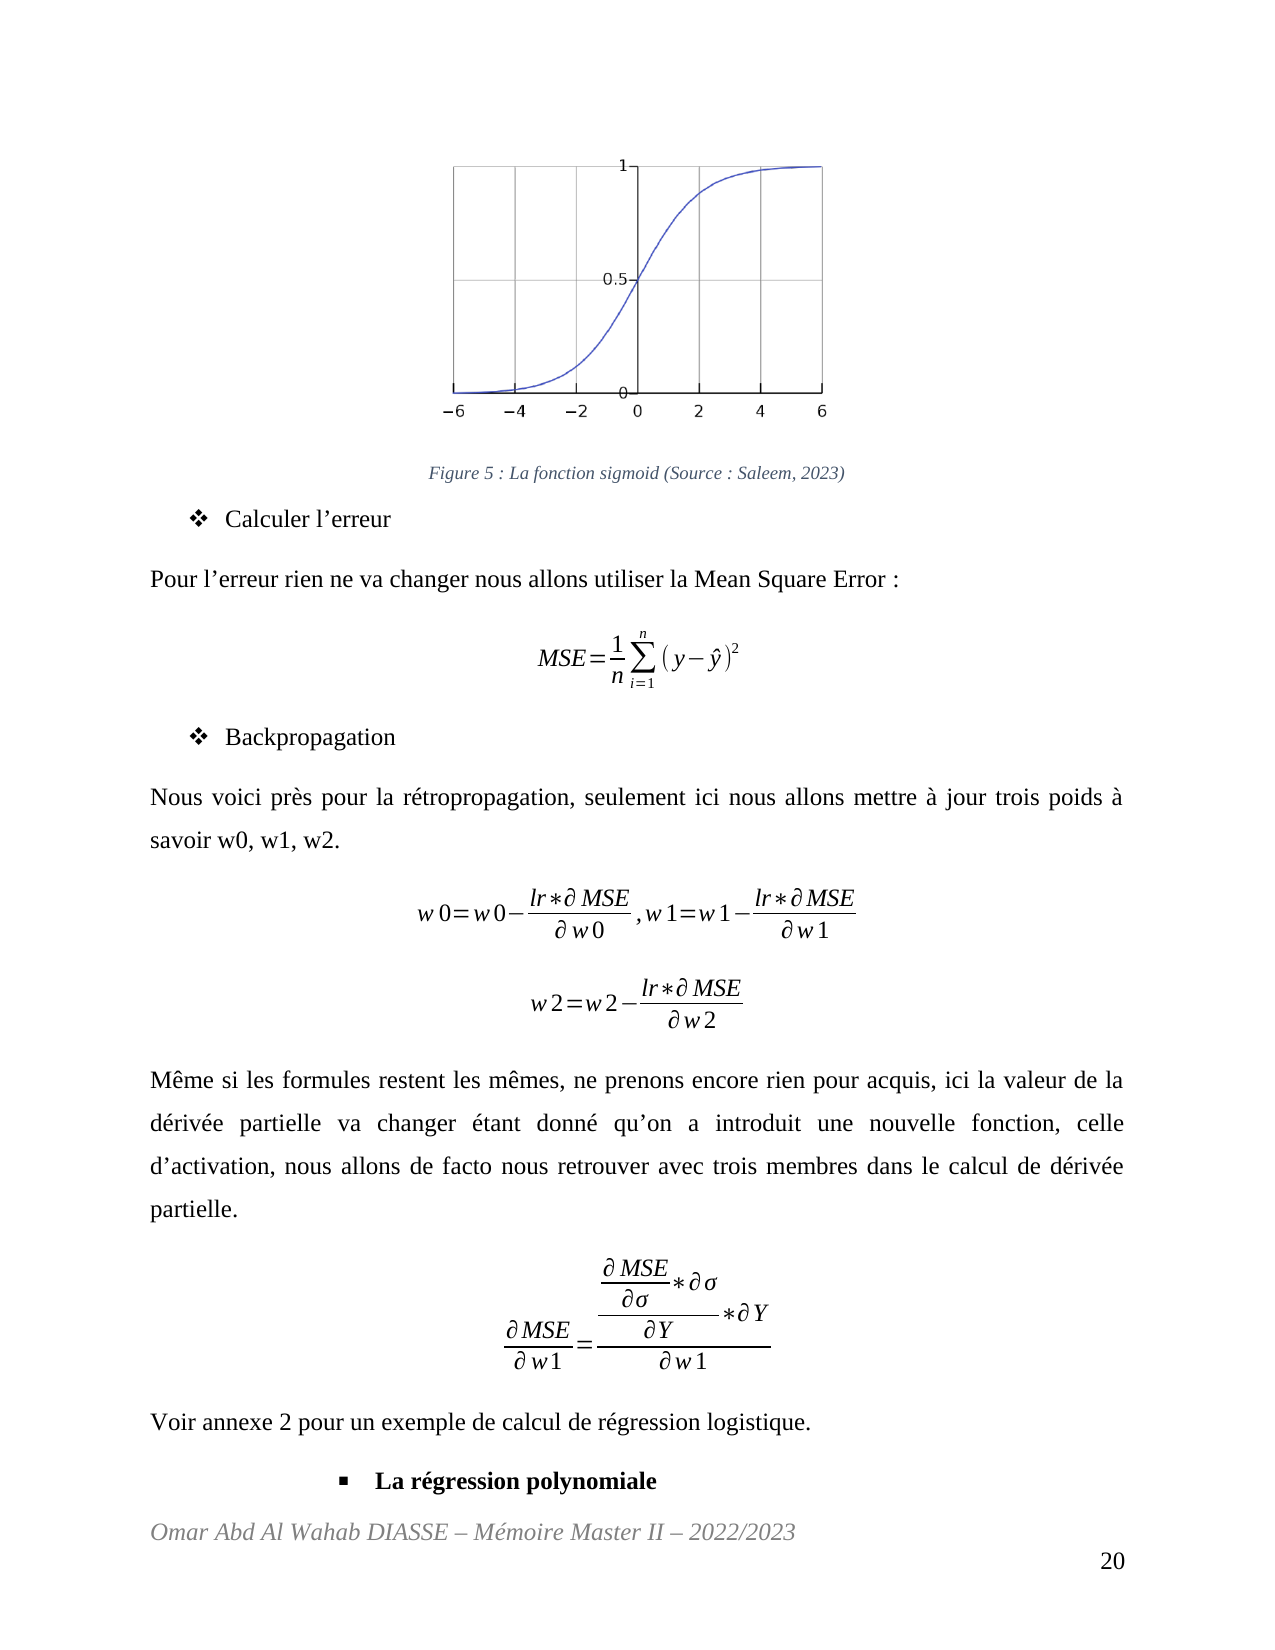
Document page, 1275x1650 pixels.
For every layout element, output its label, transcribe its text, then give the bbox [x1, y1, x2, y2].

text Même si les formules restent les mêmes, ne prenons encore rien pour acquis, ici la valeur de la dérivée partielle va changer étant donné qu’on a introduit une nouvelle fonction, celle d’activation, nous allons de facto nous retrouver avec trois membres dans le calcul de dérivée partielle. [150, 1065, 1125, 1223]
list Calculer l’erreur [187, 504, 1125, 533]
text Nous voici près pour la rétropropagation, seulement ici nous allons mettre à jour trois poids à savoir w0, w1, w2. [150, 782, 1125, 854]
list La régression polynomiale [337, 1466, 1125, 1495]
text Voir annexe 2 pour un exemple de calcul de régression logistique. [150, 1407, 1125, 1435]
picture [426, 150, 849, 431]
list Backpropagation [187, 722, 1125, 751]
text Figure 5 : La fonction sigmoid (Source : Saleem, 2023) [150, 462, 1125, 483]
text Pour l’erreur rien ne va changer nous allons utiliser la Mean Square Error : [150, 564, 1125, 593]
